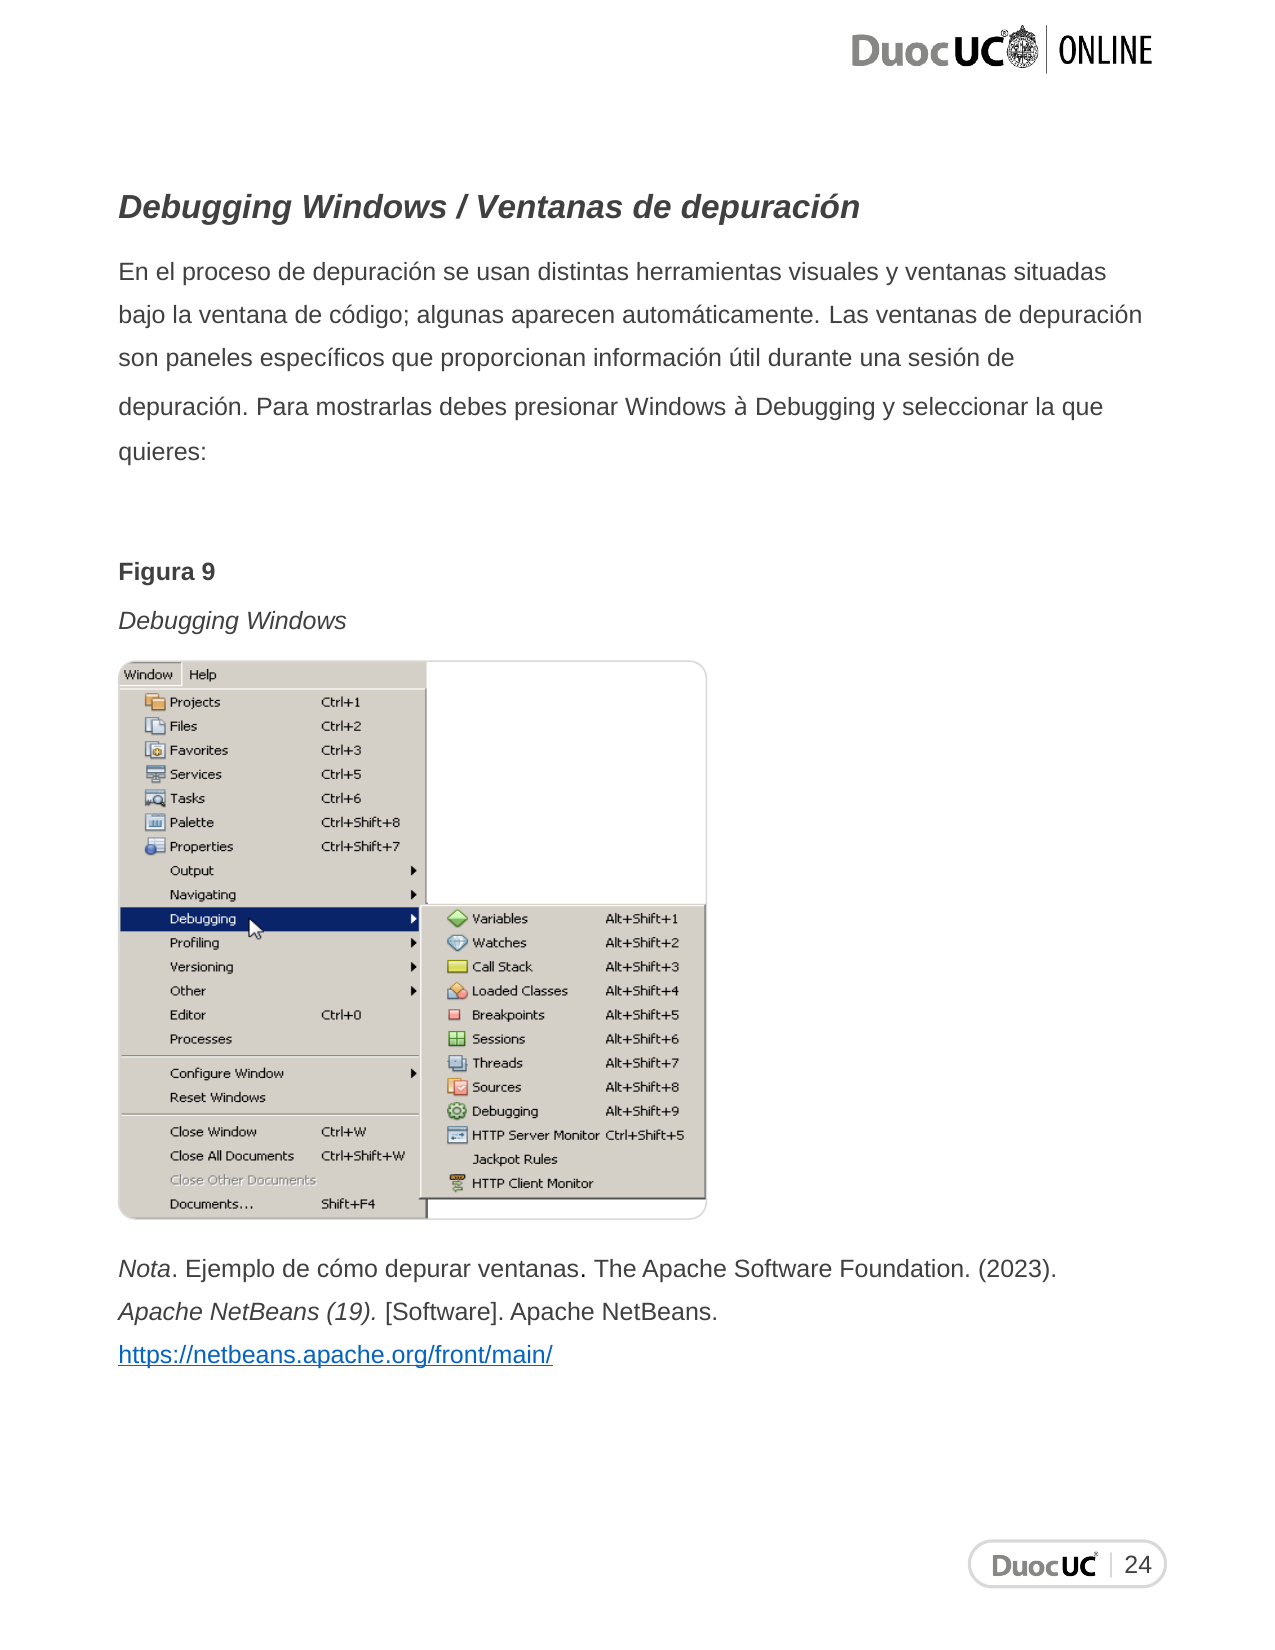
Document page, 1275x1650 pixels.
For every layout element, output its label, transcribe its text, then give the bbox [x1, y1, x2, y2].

picture [120, 662, 705, 1218]
picture [979, 1543, 1112, 1585]
text En el proceso de depuración se usan distintas herramientas visuales y ventanas situadas bajo la ventana de código; algunas aparecen automáticamente. Las ventanas de depuración son paneles específicos que proporcionan información útil durante una sesión de depuración. Para mostrarlas debes presionar Windows à Debugging y seleccionar la que quieres: [118, 257, 1152, 466]
picture [979, 1586, 1112, 1590]
text Figura 9 [118, 557, 1152, 585]
text Debugging Windows [118, 606, 1152, 635]
picture [832, 0, 1172, 92]
subtitle Debugging Windows / Ventanas de depuración [118, 187, 1152, 226]
text Nota. Ejemplo de cómo depurar ventanas. The Apache Software Foundation. (2023). Apache NetBeans (19). [Software]. Apache NetBeans. https://netbeans.apache.org/front/main/ [118, 1254, 1152, 1369]
